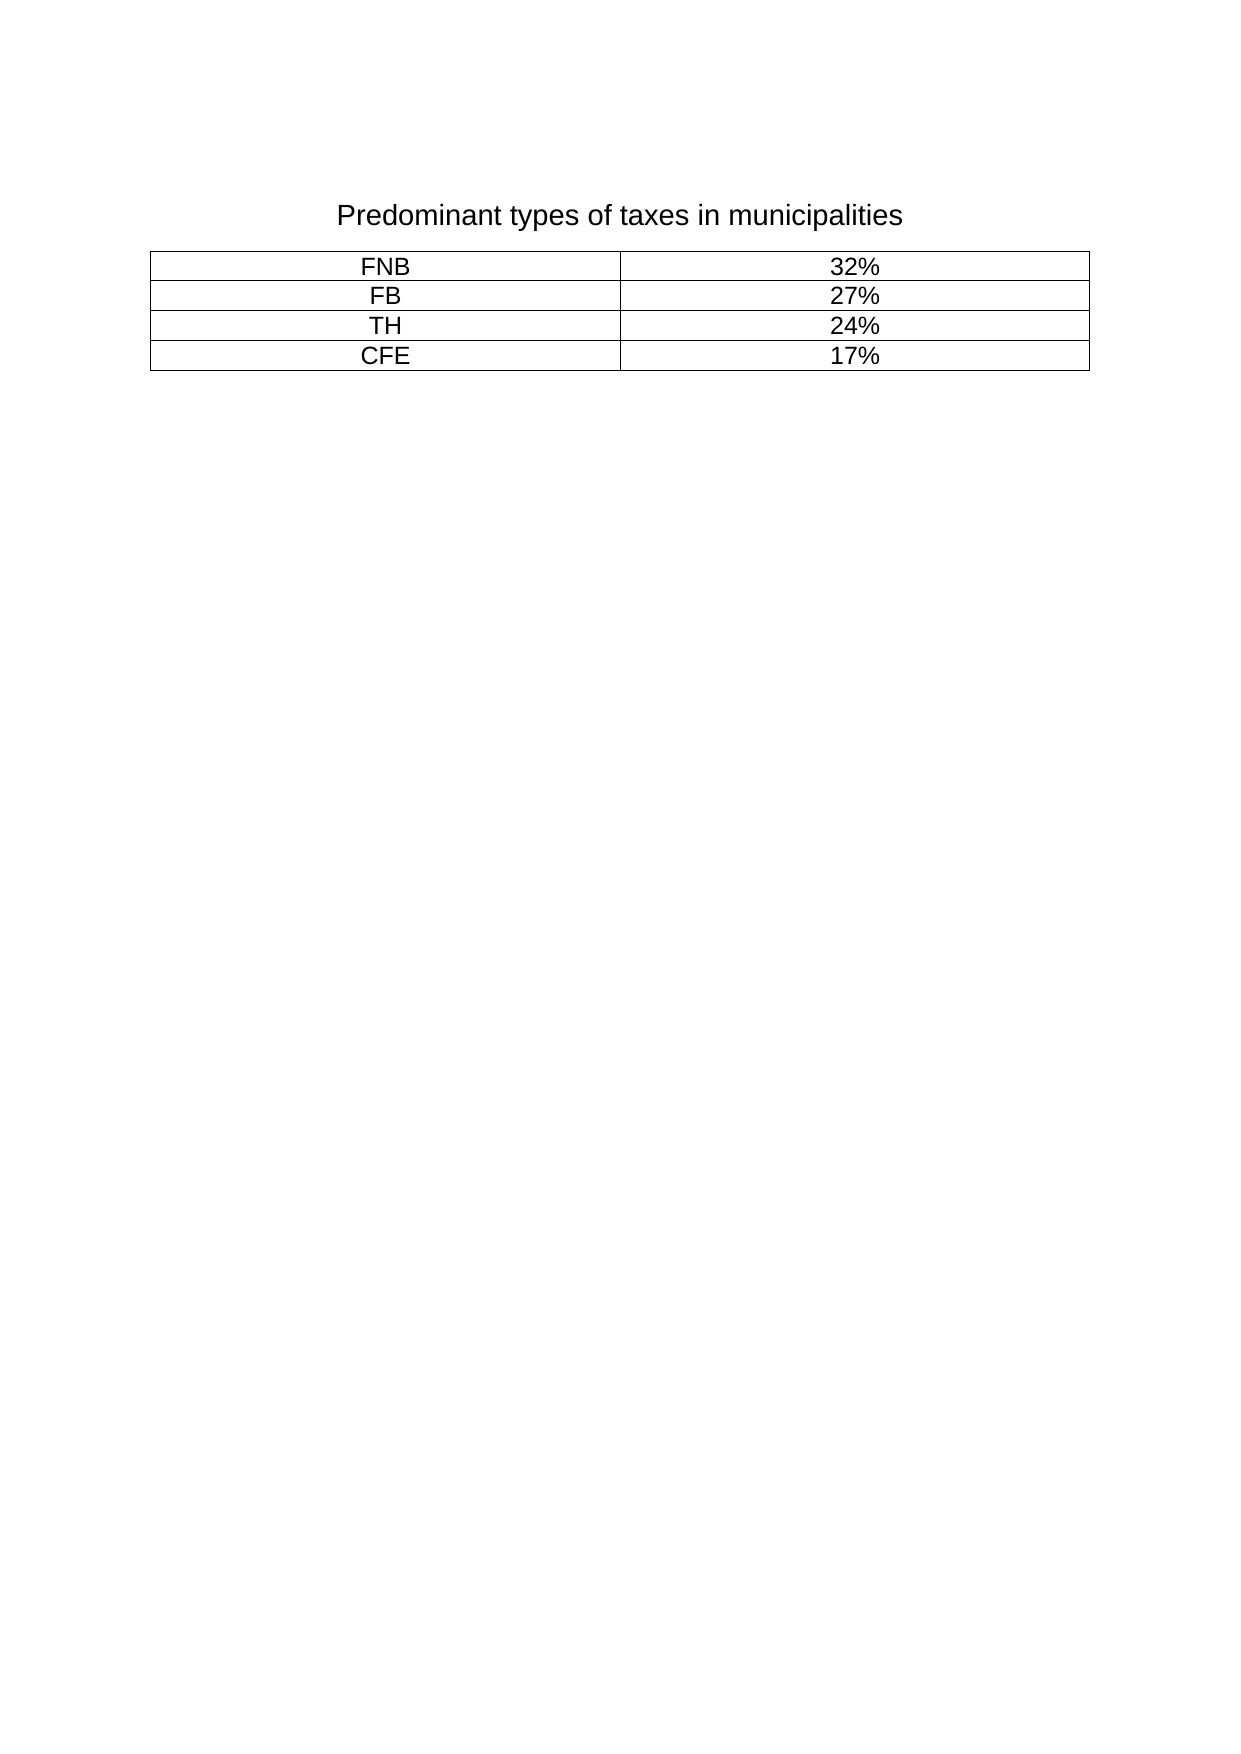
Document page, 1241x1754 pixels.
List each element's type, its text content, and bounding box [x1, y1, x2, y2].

table_cell CFE [151, 341, 620, 370]
table_cell 24% [621, 311, 1089, 340]
table_cell 27% [621, 281, 1089, 310]
text Predominant types of taxes in municipalities [150, 198, 1090, 231]
table_cell FB [151, 281, 620, 310]
table_header 32% [621, 252, 1089, 280]
table_cell TH [151, 311, 620, 340]
table_cell 17% [621, 341, 1089, 370]
table_header FNB [151, 252, 620, 280]
